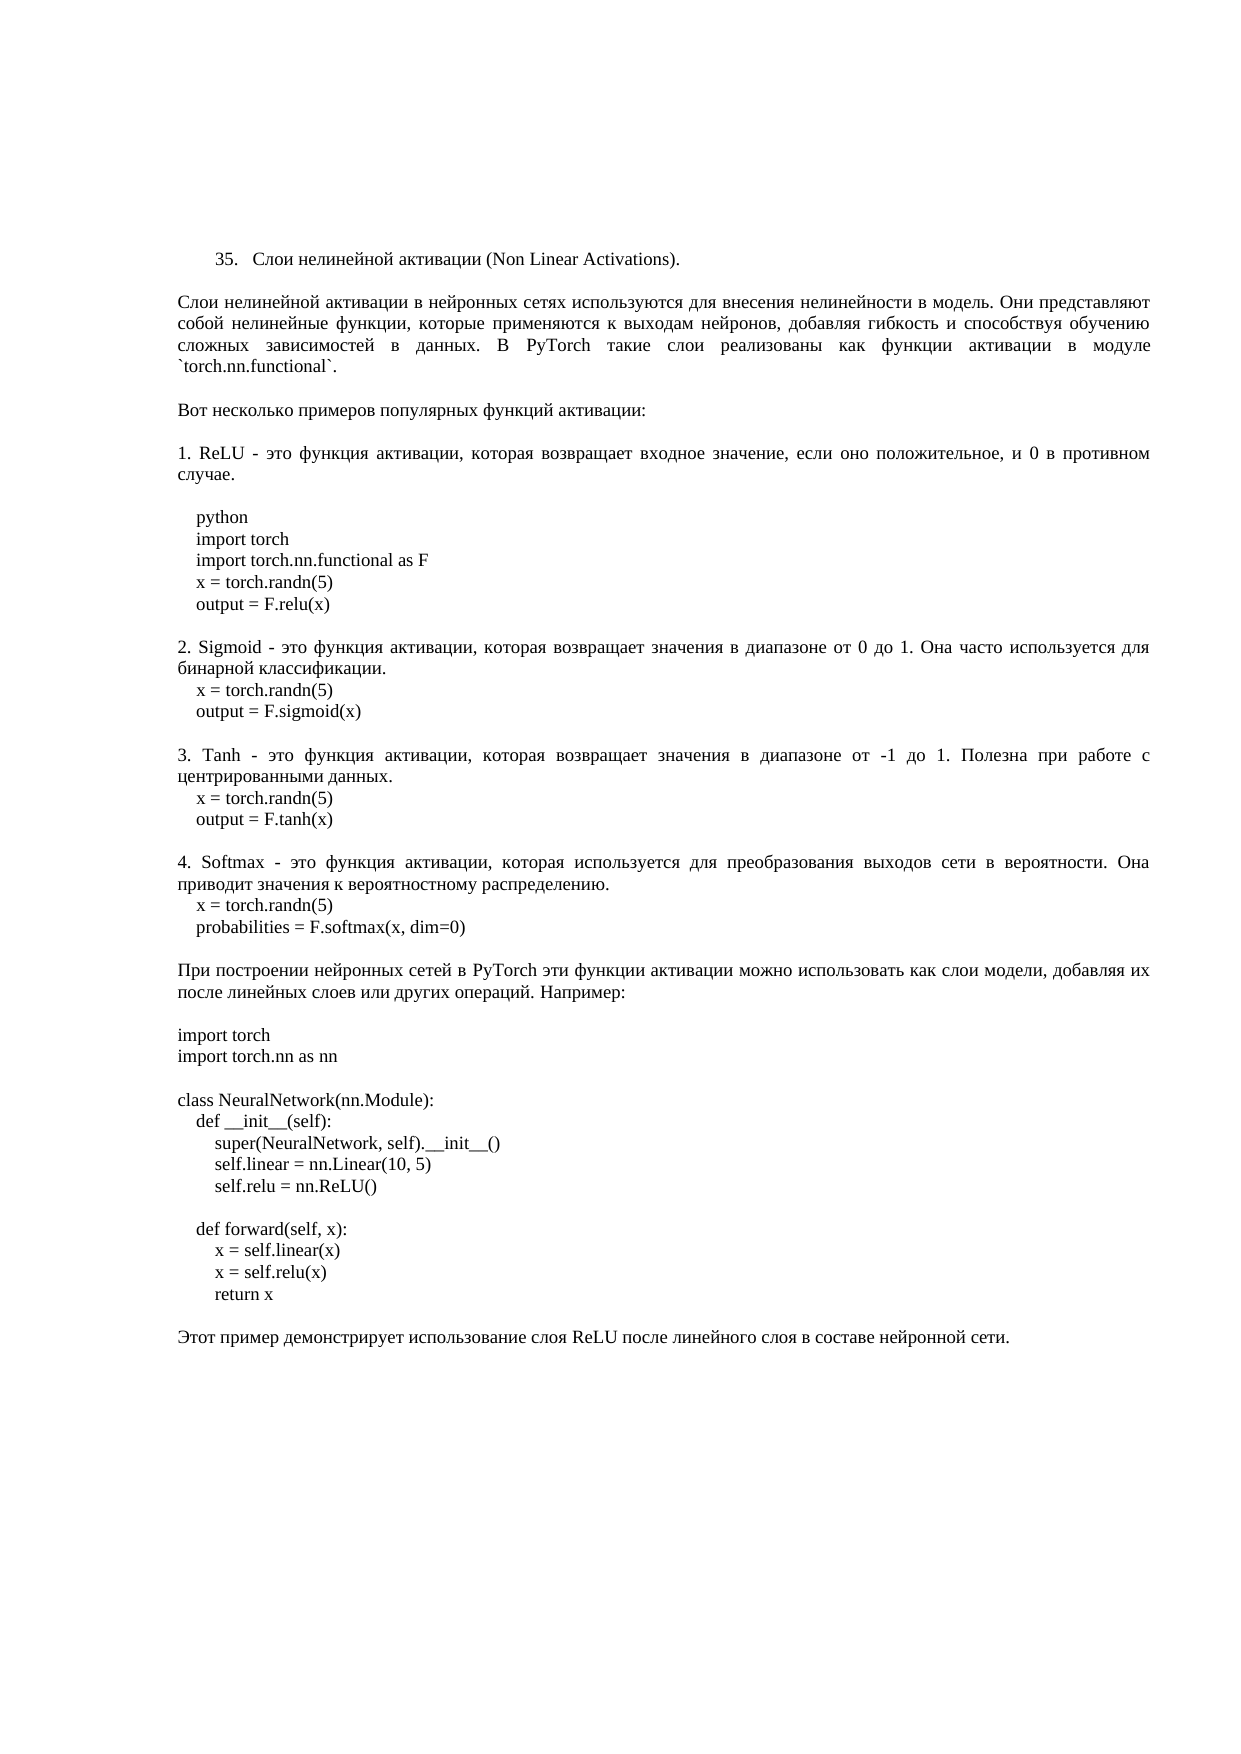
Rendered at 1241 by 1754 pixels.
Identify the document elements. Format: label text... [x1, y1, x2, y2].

text output = F.tanh(x) [177, 808, 1152, 830]
text При построении нейронных сетей в PyTorch эти функции активации можно использовать как слои модели, добавляя их после линейных слоев или других операций. Например: [177, 959, 1152, 1002]
text def forward(self, x): [177, 1218, 1152, 1239]
text class NeuralNetwork(nn.Module): [177, 1088, 1152, 1110]
text probabilities = F.softmax(x, dim=0) [177, 916, 1152, 937]
text import torch [177, 1024, 1152, 1045]
text x = torch.randn(5) [177, 894, 1152, 916]
text 4. Softmax - это функция активации, которая используется для преобразования выходов сети в вероятности. Она приводит значения к вероятностному распределению. [177, 851, 1152, 894]
text return x [177, 1282, 1152, 1304]
text def __init__(self): [177, 1110, 1152, 1132]
text output = F.sigmoid(x) [177, 700, 1152, 722]
text import torch.nn as nn [177, 1045, 1152, 1067]
text x = torch.randn(5) [177, 571, 1152, 592]
list Слои нелинейной активации (Non Linear Activations). [215, 247, 1152, 269]
text x = torch.randn(5) [177, 787, 1152, 808]
text output = F.relu(x) [177, 592, 1152, 614]
text python [177, 506, 1152, 528]
text 1. ReLU - это функция активации, которая возвращает входное значение, если оно положительное, и 0 в противном случае. [177, 442, 1152, 485]
text self.linear = nn.Linear(10, 5) [177, 1153, 1152, 1175]
text import torch.nn.functional as F [177, 549, 1152, 571]
text Вот несколько примеров популярных функций активации: [177, 398, 1152, 420]
text import torch [177, 528, 1152, 549]
text Слои нелинейной активации в нейронных сетях используются для внесения нелинейности в модель. Они представляют собой нелинейные функции, которые применяются к выходам нейронов, добавляя гибкость и способствуя обучению сложных зависимостей в данных. В PyTorch такие слои реализованы как функции активации в модуле `torch.nn.functional`. [177, 291, 1152, 377]
text x = self.linear(x) [177, 1239, 1152, 1261]
text 3. Tanh - это функция активации, которая возвращает значения в диапазоне от -1 до 1. Полезна при работе с центрированными данных. [177, 743, 1152, 787]
text x = torch.randn(5) [177, 679, 1152, 700]
text x = self.relu(x) [177, 1261, 1152, 1282]
text self.relu = nn.ReLU() [177, 1175, 1152, 1196]
text 2. Sigmoid - это функция активации, которая возвращает значения в диапазоне от 0 до 1. Она часто используется для бинарной классификации. [177, 636, 1152, 679]
text Этот пример демонстрирует использование слоя ReLU после линейного слоя в составе нейронной сети. [177, 1326, 1152, 1347]
text super(NeuralNetwork, self).__init__() [177, 1132, 1152, 1153]
